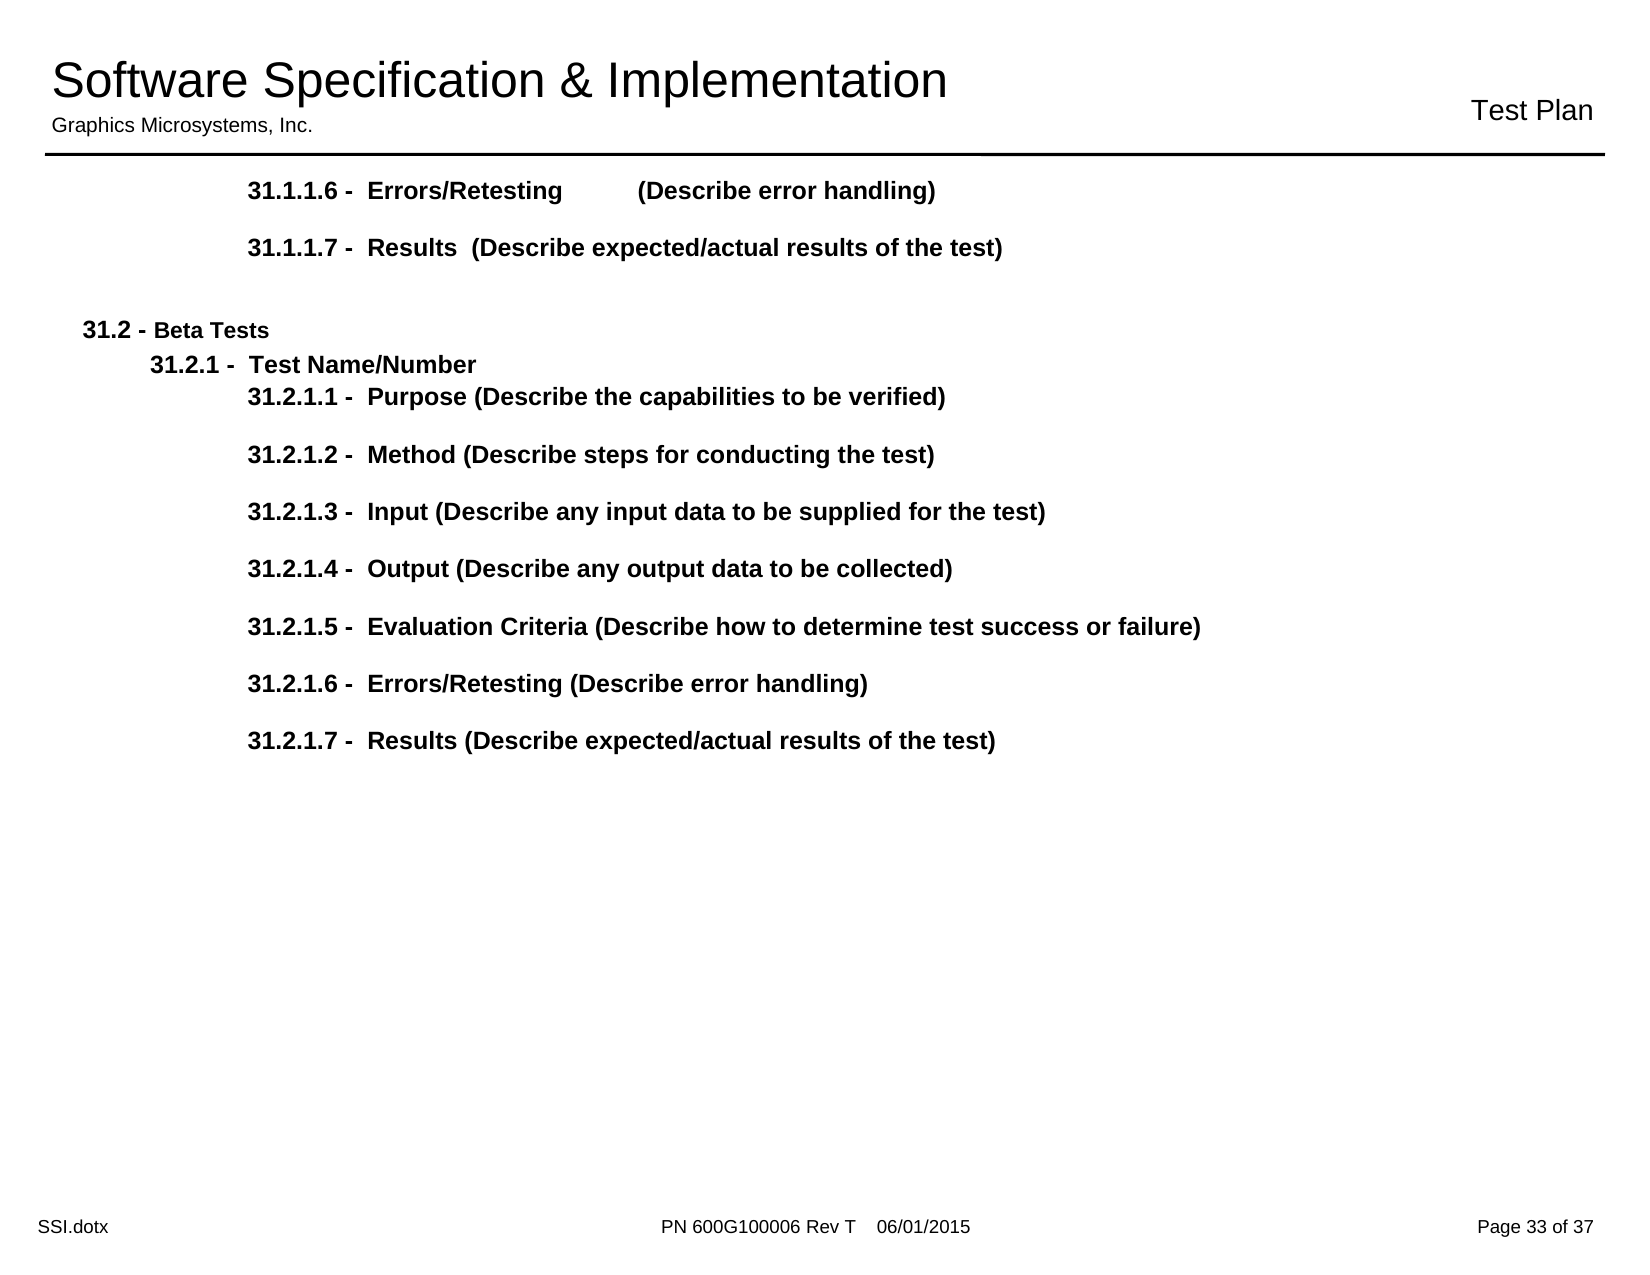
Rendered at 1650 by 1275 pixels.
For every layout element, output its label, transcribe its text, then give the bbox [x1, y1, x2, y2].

subtitle Test Name/Number [150, 350, 1612, 379]
subtitle Purpose (Describe the capabilities to be verified) [479, 387, 941, 410]
subtitle Purpose (Describe the capabilities to be verified) [187, 387, 478, 410]
subtitle Results (Describe expected/actual results of the test) [991, 731, 1612, 754]
subtitle Input (Describe any input data to be supplied for the test) [1041, 502, 1612, 525]
subtitle Results (Describe expected/actual results of the test) [998, 238, 1612, 261]
subtitle Method (Describe steps for conducting the test) [468, 445, 930, 468]
subtitle Errors/Retesting (Describe error handling) [574, 674, 863, 697]
subtitle Results (Describe expected/actual results of the test) [476, 238, 998, 261]
subtitle Output (Describe any output data to be collected) [460, 559, 948, 582]
subtitle Evaluation Criteria (Describe how to determine test success or failure) [1196, 617, 1612, 639]
subtitle Input (Describe any input data to be supplied for the test) [440, 502, 1041, 525]
subtitle Errors/Retesting (Describe error handling) [931, 181, 1612, 204]
subtitle Method (Describe steps for conducting the test) [187, 445, 467, 468]
subtitle Results (Describe expected/actual results of the test) [187, 238, 475, 261]
subtitle Errors/Retesting (Describe error handling) [187, 674, 573, 697]
subtitle Input (Describe any input data to be supplied for the test) [187, 502, 439, 525]
subtitle Errors/Retesting (Describe error handling) [863, 674, 1612, 697]
subtitle Errors/Retesting (Describe error handling) [642, 181, 931, 204]
subtitle Results (Describe expected/actual results of the test) [469, 731, 991, 754]
subtitle Results (Describe expected/actual results of the test) [187, 731, 468, 754]
subtitle Method (Describe steps for conducting the test) [930, 445, 1612, 468]
subtitle Evaluation Criteria (Describe how to determine test success or failure) [599, 617, 1196, 639]
subtitle Errors/Retesting (Describe error handling) [187, 181, 641, 204]
subtitle Beta Tests [82, 315, 1612, 344]
subtitle Purpose (Describe the capabilities to be verified) [941, 387, 1612, 410]
subtitle Output (Describe any output data to be collected) [187, 559, 459, 582]
subtitle Output (Describe any output data to be collected) [948, 559, 1612, 582]
subtitle Evaluation Criteria (Describe how to determine test success or failure) [187, 617, 598, 639]
